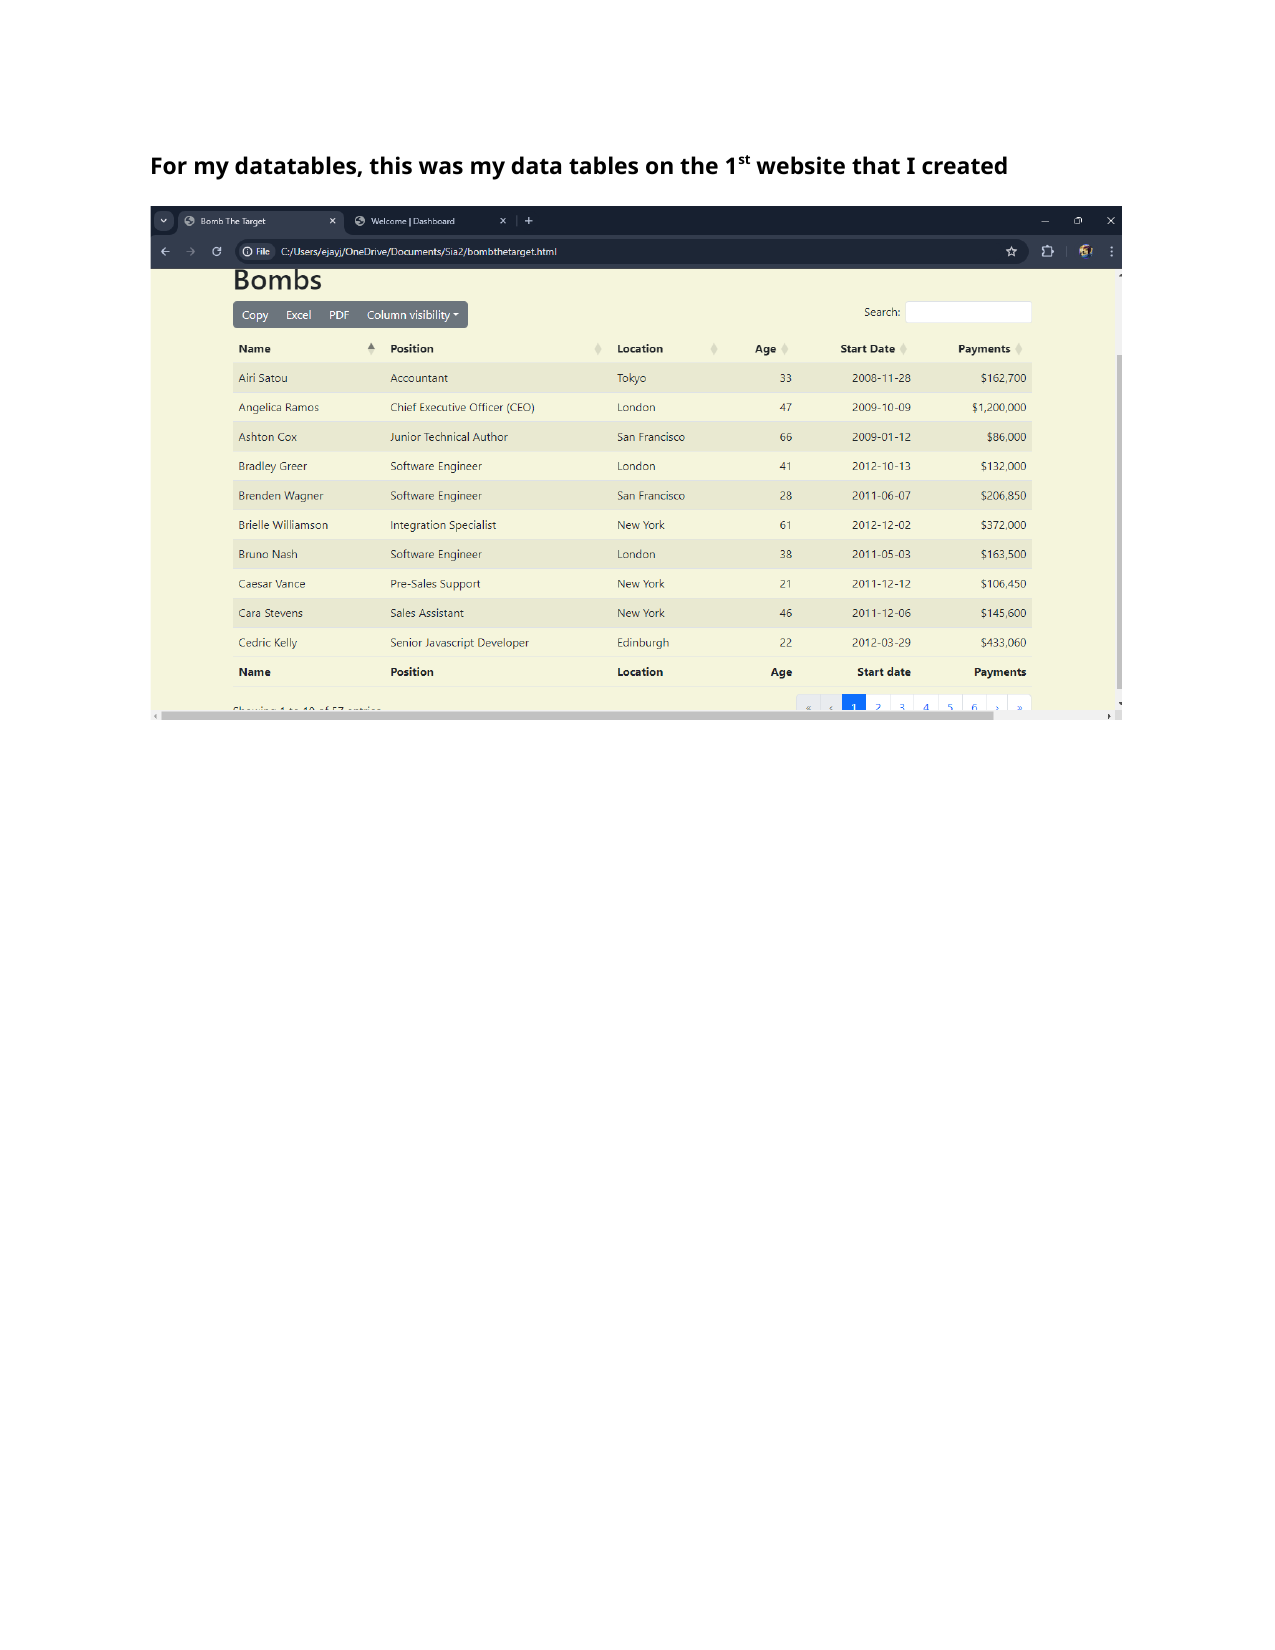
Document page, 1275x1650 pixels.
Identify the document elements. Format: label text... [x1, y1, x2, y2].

text For my datatables, this was my data tables on the 1st website that I created [150, 150, 1125, 181]
picture [150, 206, 1122, 719]
